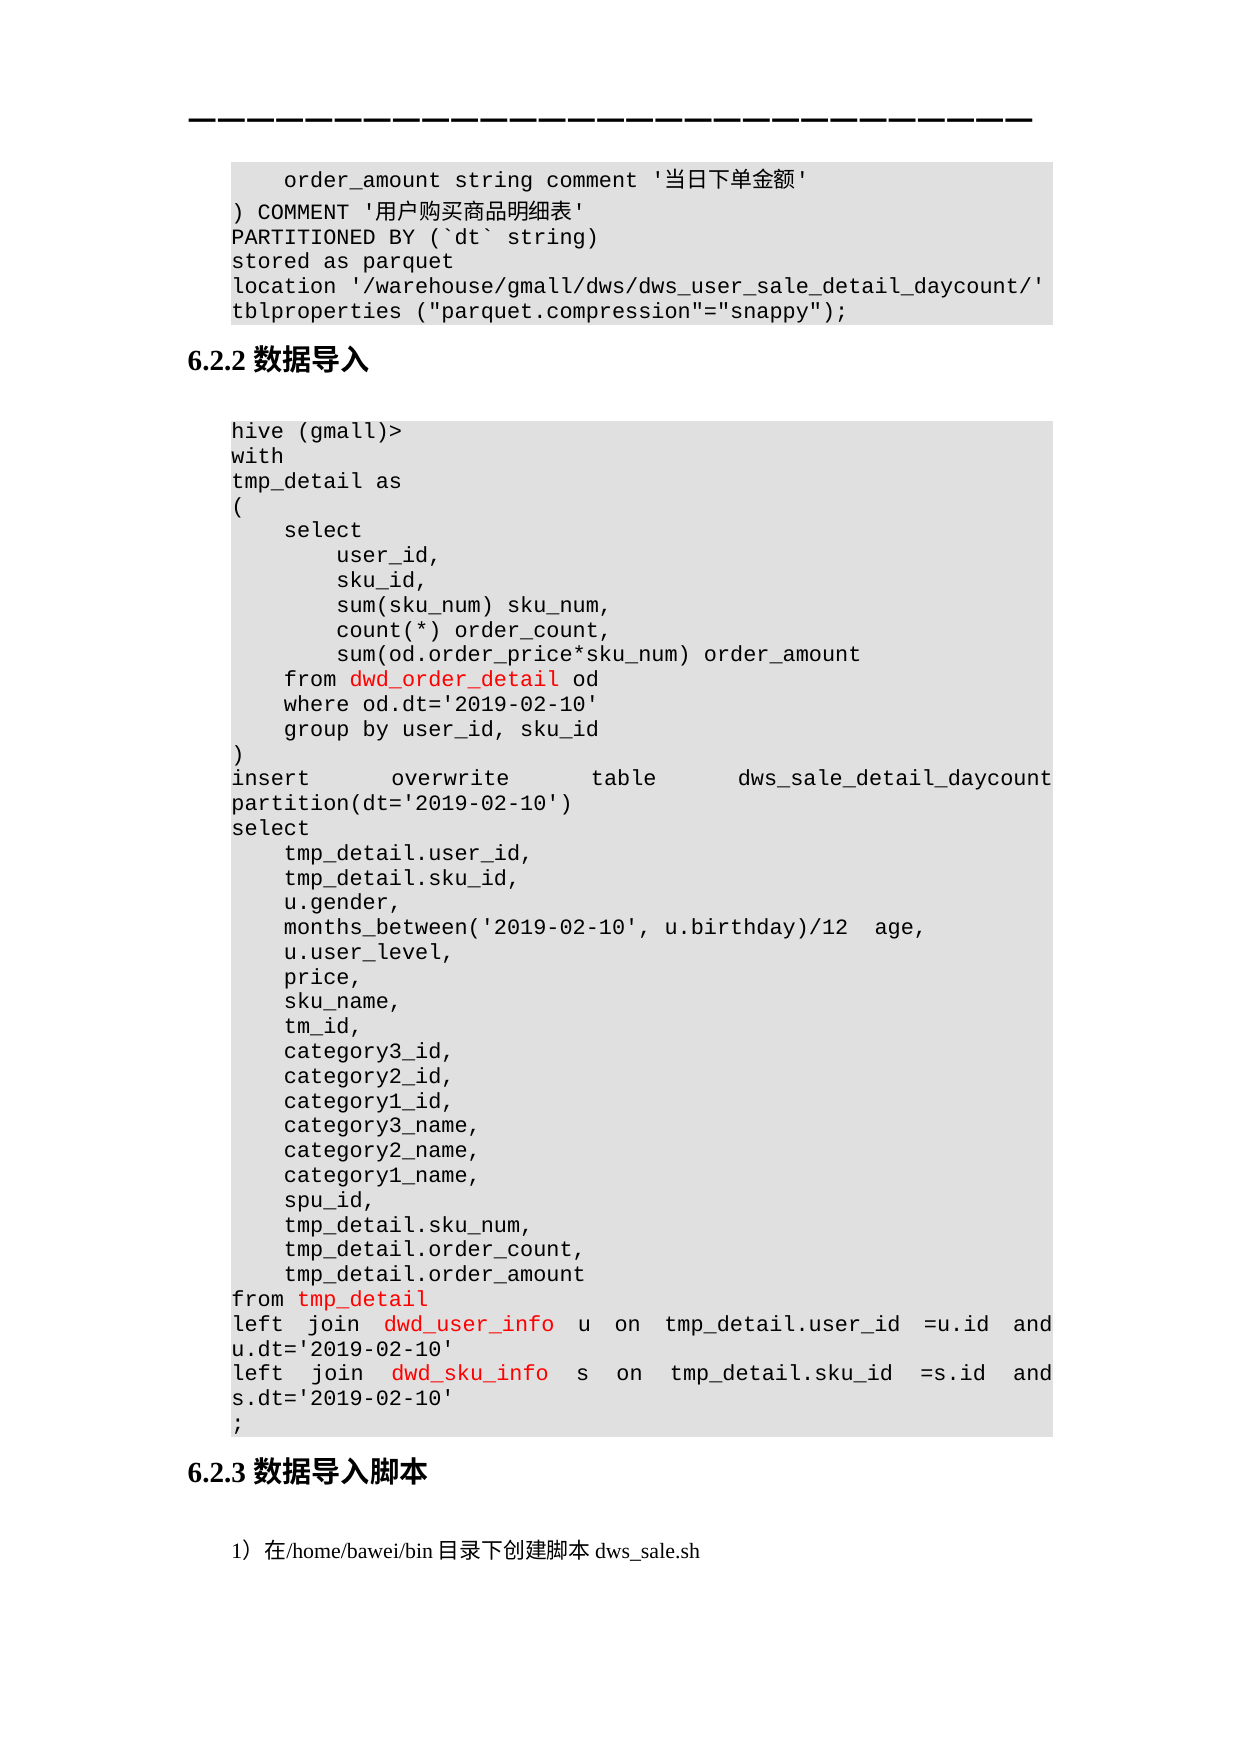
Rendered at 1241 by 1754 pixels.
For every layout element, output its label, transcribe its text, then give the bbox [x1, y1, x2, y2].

text category1_id, [231, 1090, 1053, 1115]
text location '/warehouse/gmall/dws/dws_user_sale_detail_daycount/' [231, 276, 1053, 300]
subtitle 6.2.3 数据导入脚本 [187, 1437, 1053, 1502]
text category2_name, [231, 1139, 1053, 1164]
text tm_id, [231, 1016, 1053, 1040]
text left join dwd_sku_info s on tmp_detail.sku_id =s.id and s.dt='2019-02-10' [231, 1363, 1053, 1412]
text u.gender, [231, 892, 1053, 916]
text ) [231, 743, 1053, 768]
text insert overwrite table dws_sale_detail_daycount partition(dt='2019-02-10') [231, 768, 1053, 817]
text category1_name, [231, 1164, 1053, 1189]
text with [231, 445, 1053, 470]
text from tmp_detail [231, 1288, 1053, 1313]
text ) COMMENT '用户购买商品明细表' [231, 194, 1053, 226]
text u.user_level, [231, 941, 1053, 966]
text from dwd_order_detail od [231, 668, 1053, 693]
text sku_id, [231, 569, 1053, 594]
text select [231, 817, 1053, 842]
text category3_id, [231, 1040, 1053, 1065]
text group by user_id, sku_id [231, 718, 1053, 743]
text price, [231, 966, 1053, 991]
text tmp_detail.sku_num, [231, 1214, 1053, 1239]
text category2_id, [231, 1065, 1053, 1090]
text sum(od.order_price*sku_num) order_amount [231, 644, 1053, 668]
text PARTITIONED BY (`dt` string) [231, 226, 1053, 251]
text ( [231, 495, 1053, 520]
text tblproperties ("parquet.compression"="snappy"); [231, 300, 1053, 325]
text count(*) order_count, [231, 619, 1053, 644]
text select [231, 520, 1053, 544]
text tmp_detail as [231, 470, 1053, 495]
text ; [231, 1412, 1053, 1437]
text sku_name, [231, 991, 1053, 1016]
text tmp_detail.order_count, [231, 1239, 1053, 1263]
text category3_name, [231, 1115, 1053, 1139]
text order_amount string comment '当日下单金额' [231, 162, 1053, 194]
text tmp_detail.order_amount [231, 1263, 1053, 1288]
text left join dwd_user_info u on tmp_detail.user_id =u.id and u.dt='2019-02-10' [231, 1313, 1053, 1363]
text user_id, [231, 544, 1053, 569]
text sum(sku_num) sku_num, [231, 594, 1053, 619]
text hive (gmall)> [231, 421, 1053, 445]
text stored as parquet [231, 251, 1053, 276]
text 1）在/home/bawei/bin目录下创建脚本dws_sale.sh [187, 1532, 1053, 1565]
subtitle 6.2.2 数据导入 [187, 325, 1053, 390]
text tmp_detail.sku_id, [231, 867, 1053, 892]
text spu_id, [231, 1189, 1053, 1214]
text tmp_detail.user_id, [231, 842, 1053, 867]
text where od.dt='2019-02-10' [231, 693, 1053, 718]
text months_between('2019-02-10', u.birthday)/12 age, [231, 916, 1053, 941]
